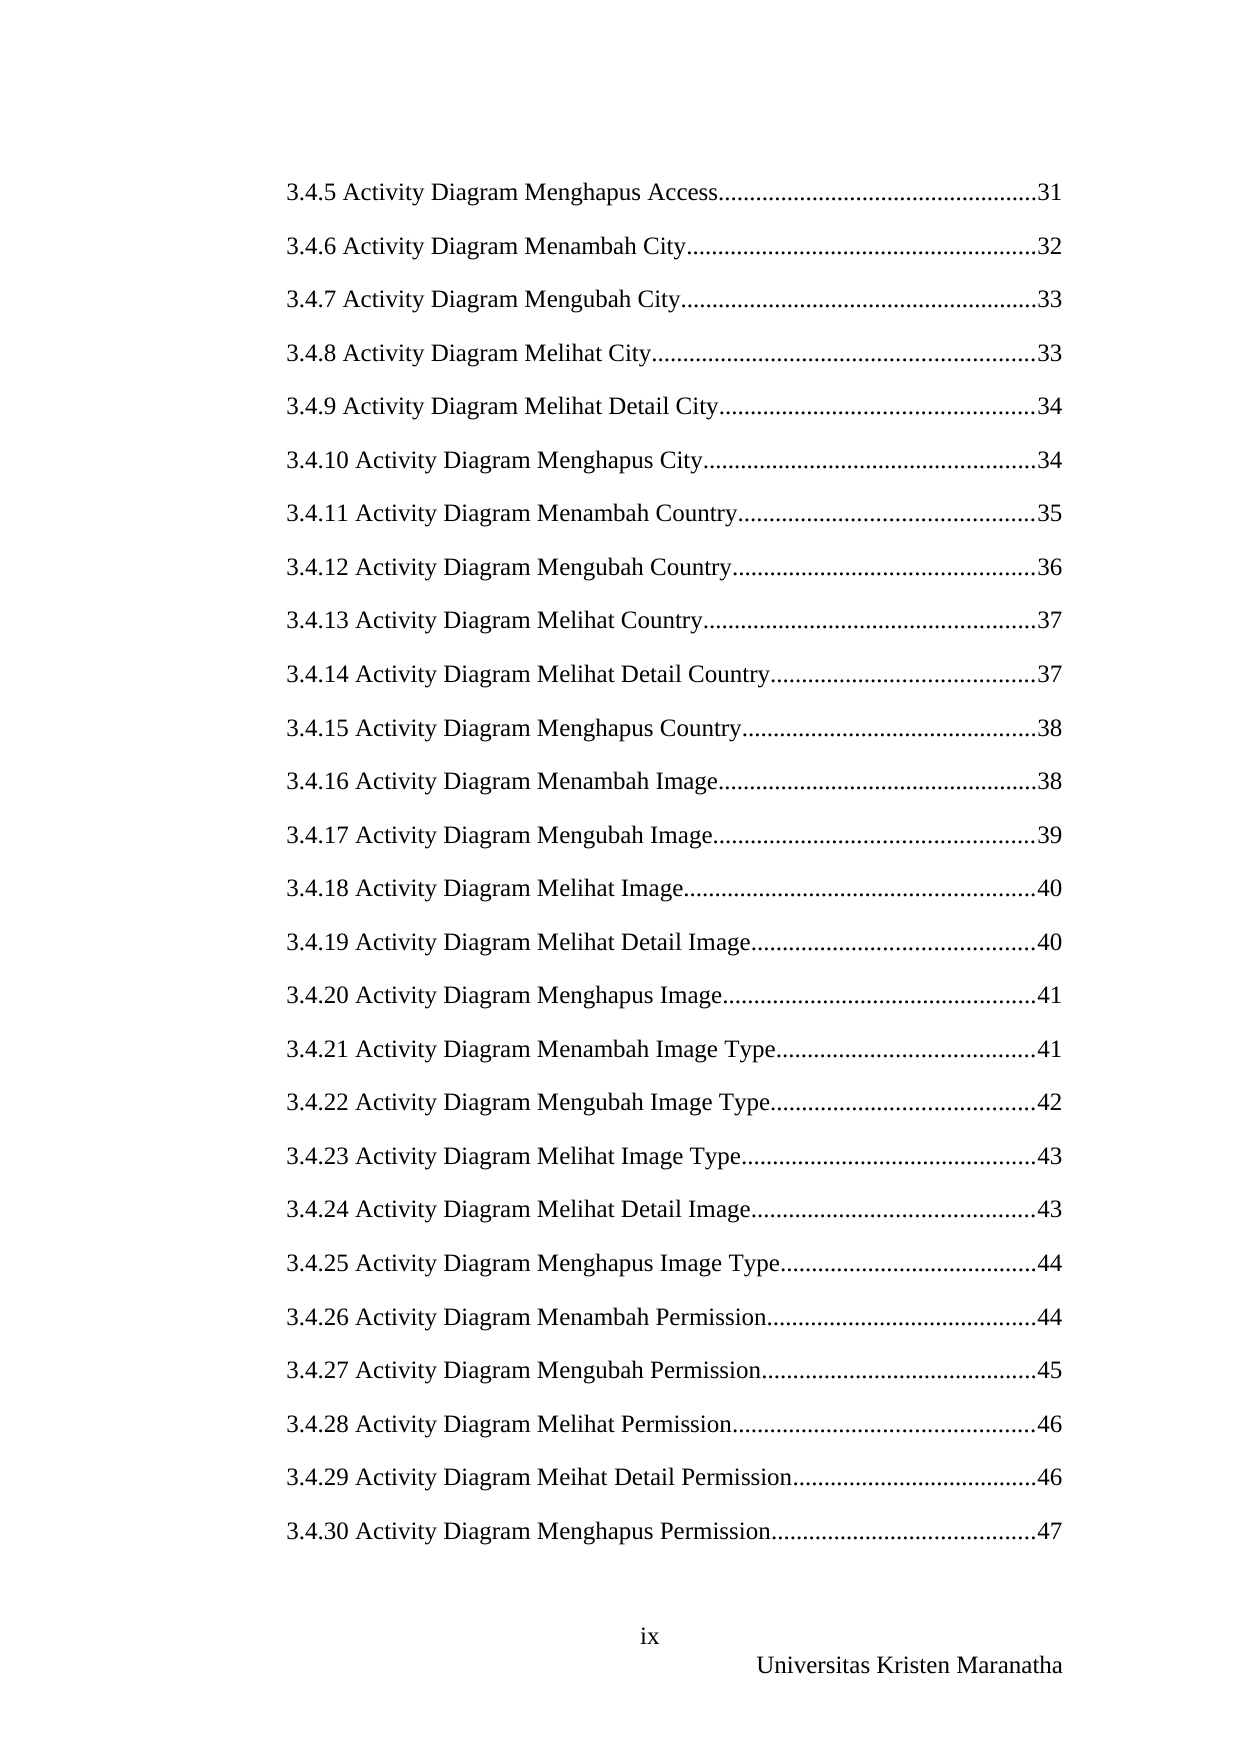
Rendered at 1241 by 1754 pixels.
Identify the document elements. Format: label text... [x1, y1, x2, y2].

text 3.4.5 Activity Diagram Menghapus Access 31 [286, 177, 1063, 206]
text 3.4.18 Activity Diagram Melihat Image 40 [286, 873, 1063, 902]
text 3.4.28 Activity Diagram Melihat Permission 46 [286, 1409, 1063, 1437]
text 3.4.20 Activity Diagram Menghapus Image 41 [286, 980, 1063, 1009]
text 3.4.12 Activity Diagram Mengubah Country 36 [286, 552, 1063, 581]
text 3.4.8 Activity Diagram Melihat City 33 [286, 338, 1063, 367]
text 3.4.24 Activity Diagram Melihat Detail Image 43 [286, 1194, 1063, 1223]
text 3.4.22 Activity Diagram Mengubah Image Type 42 [286, 1087, 1063, 1116]
text 3.4.19 Activity Diagram Melihat Detail Image 40 [286, 927, 1063, 956]
text 3.4.26 Activity Diagram Menambah Permission 44 [286, 1302, 1063, 1330]
text 3.4.6 Activity Diagram Menambah City 32 [286, 231, 1063, 259]
text 3.4.9 Activity Diagram Melihat Detail City 34 [286, 391, 1063, 420]
text 3.4.11 Activity Diagram Menambah Country 35 [286, 498, 1063, 527]
text 3.4.29 Activity Diagram Meihat Detail Permission 46 [286, 1462, 1063, 1491]
text 3.4.21 Activity Diagram Menambah Image Type 41 [286, 1034, 1063, 1063]
text 3.4.23 Activity Diagram Melihat Image Type 43 [286, 1141, 1063, 1170]
text 3.4.27 Activity Diagram Mengubah Permission 45 [286, 1355, 1063, 1384]
text 3.4.10 Activity Diagram Menghapus City 34 [286, 445, 1063, 474]
text 3.4.13 Activity Diagram Melihat Country 37 [286, 606, 1063, 634]
text 3.4.25 Activity Diagram Menghapus Image Type 44 [286, 1248, 1063, 1277]
text 3.4.7 Activity Diagram Mengubah City 33 [286, 284, 1063, 313]
text 3.4.16 Activity Diagram Menambah Image 38 [286, 766, 1063, 795]
text 3.4.15 Activity Diagram Menghapus Country 38 [286, 713, 1063, 741]
text 3.4.17 Activity Diagram Mengubah Image 39 [286, 820, 1063, 848]
text 3.4.14 Activity Diagram Melihat Detail Country 37 [286, 659, 1063, 688]
text 3.4.30 Activity Diagram Menghapus Permission 47 [286, 1516, 1063, 1544]
